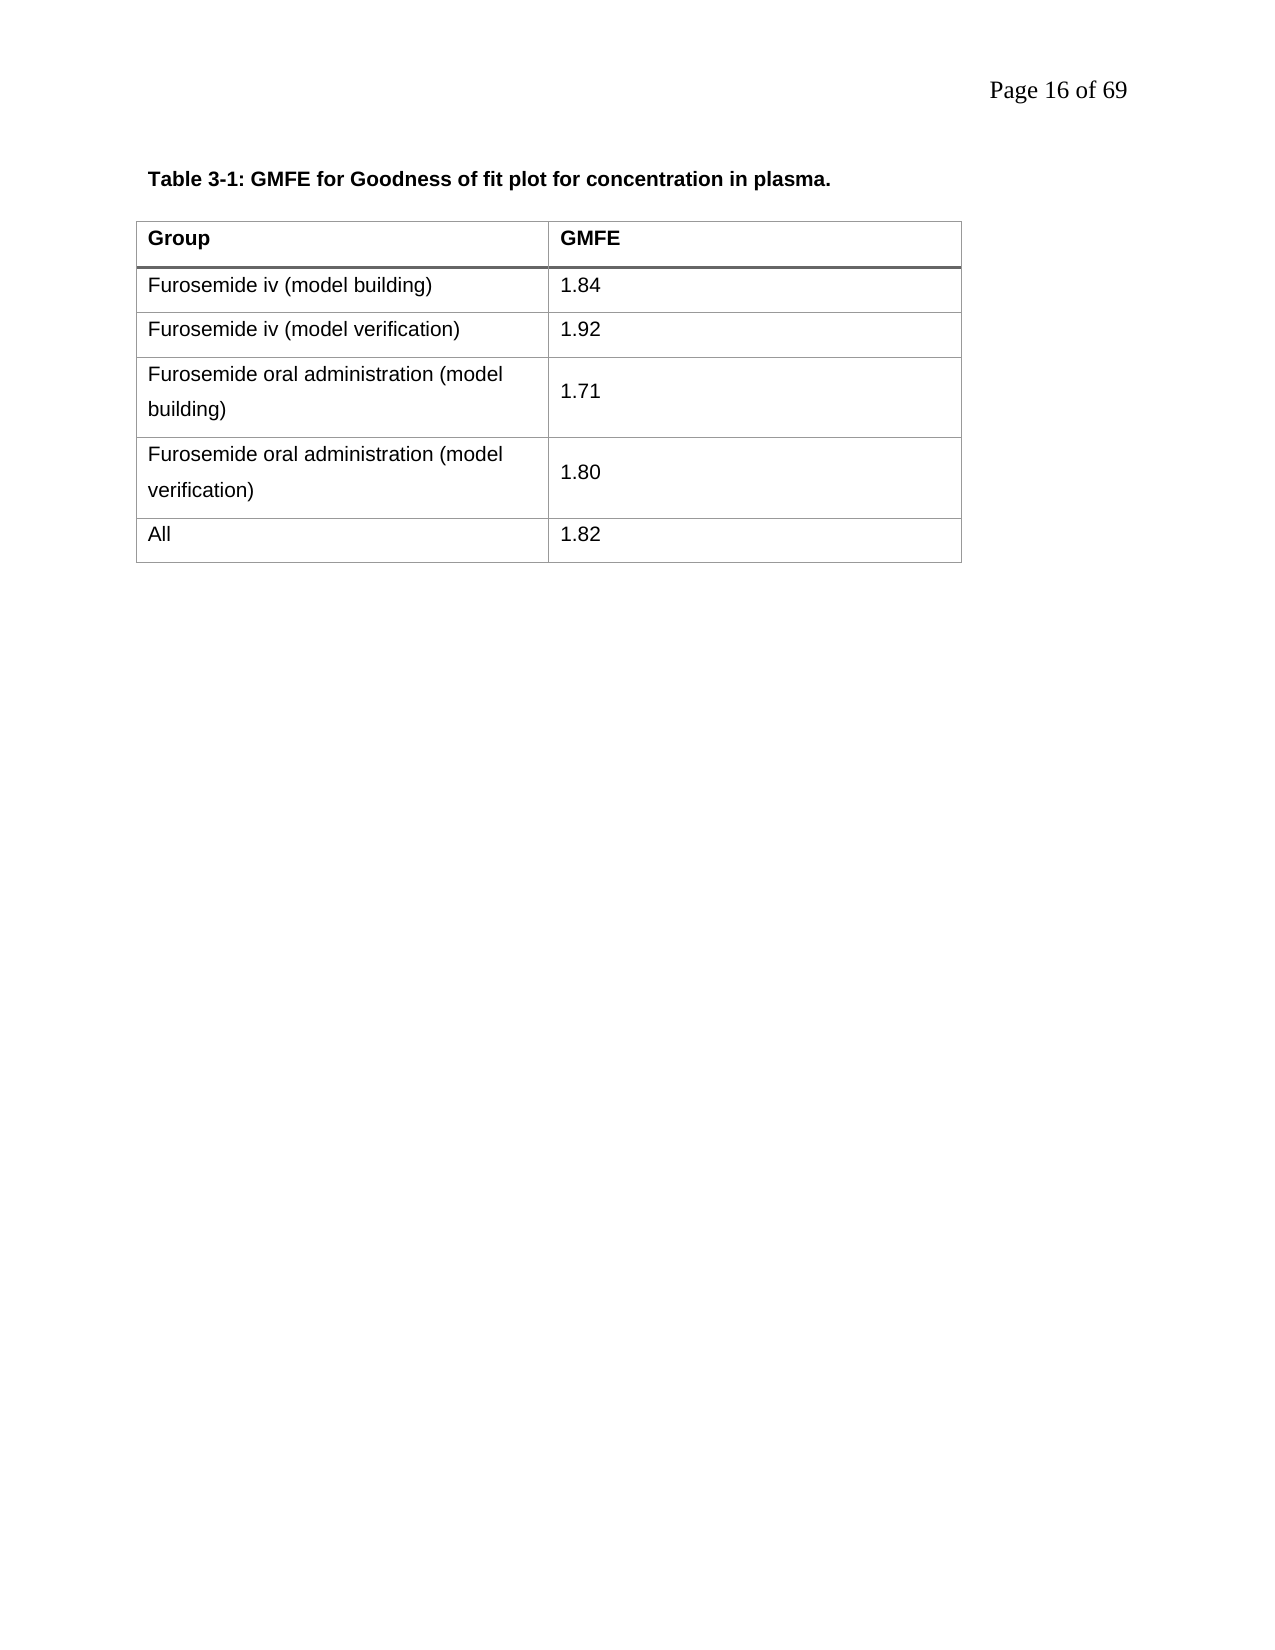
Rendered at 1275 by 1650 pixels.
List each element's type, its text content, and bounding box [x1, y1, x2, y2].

table_cell 1.80 [549, 438, 961, 517]
table_cell Furosemide oral administration (model verification) [137, 438, 548, 517]
table_cell Furosemide oral administration (model building) [137, 358, 548, 437]
table_cell Furosemide iv (model verification) [137, 313, 548, 357]
table_header Group [137, 222, 548, 266]
table_cell Furosemide iv (model building) [137, 269, 548, 312]
table_cell 1.92 [549, 313, 961, 357]
table_cell All [137, 519, 548, 562]
table_cell 1.82 [549, 519, 961, 562]
table_cell 1.71 [549, 358, 961, 437]
table_header GMFE [549, 222, 961, 266]
text Table 3-1: GMFE for Goodness of fit plot for concentration in plasma. [148, 166, 1127, 190]
table_cell 1.84 [549, 269, 961, 312]
